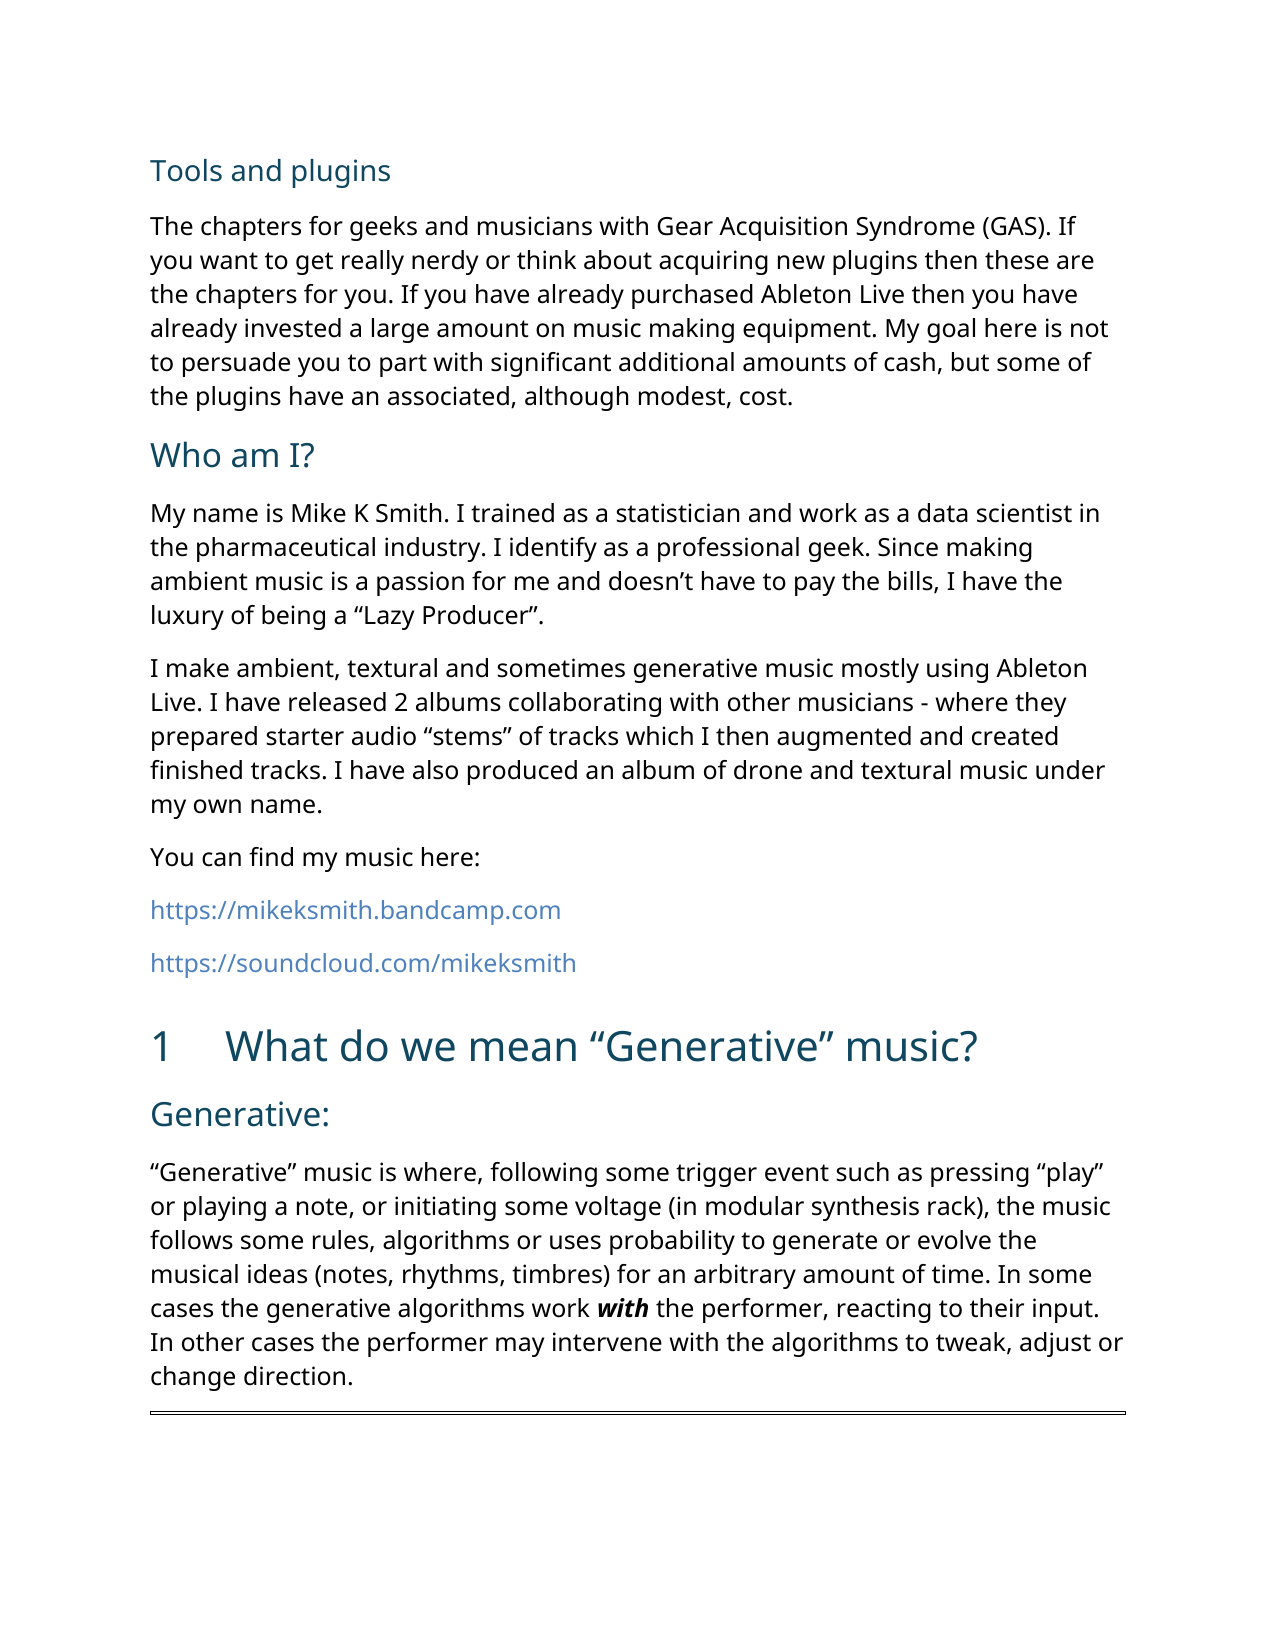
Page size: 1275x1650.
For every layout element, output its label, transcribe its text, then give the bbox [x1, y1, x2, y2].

text You can find my music here: [150, 840, 1125, 874]
text The chapters for geeks and musicians with Gear Acquisition Syndrome (GAS). If you want to get really nerdy or think about acquiring new plugins then these are the chapters for you. If you have already purchased Ableton Live then you have already invested a large amount on music making equipment. My goal here is not to persuade you to part with significant additional amounts of cash, but some of the plugins have an associated, although modest, cost. [150, 208, 1125, 413]
text My name is Mike K Smith. I trained as a statistician and work as a data scientist in the pharmaceutical industry. I identify as a professional geek. Since making ambient music is a passion for me and doesn’t have to pay the bills, I have the luxury of being a “Lazy Producer”. [150, 496, 1125, 632]
subtitle 1 What do we mean “Generative” music? [150, 1017, 1125, 1074]
subtitle Tools and plugins [150, 150, 1125, 190]
text “Generative” music is where, following some trigger event such as pressing “play” or playing a note, or initiating some voltage (in modular synthesis rack), the music follows some rules, algorithms or uses probability to generate or evolve the musical ideas (notes, rhythms, timbres) for an arbitrary amount of time. In some cases the generative algorithms work with the performer, reacting to their input. In other cases the performer may intervene with the algorithms to tweak, adjust or change direction. [150, 1154, 1125, 1393]
text https://mikeksmith.bandcamp.com [150, 893, 1125, 927]
subtitle Who am I? [150, 432, 1125, 477]
text I make ambient, textural and sometimes generative music mostly using Ableton Live. I have released 2 albums collaborating with other musicians - where they prepared starter audio “stems” of tracks which I then augmented and created finished tracks. I have also produced an album of drone and textural music under my own name. [150, 651, 1125, 821]
subtitle Generative: [150, 1090, 1125, 1136]
text https://soundcloud.com/mikeksmith [150, 945, 1125, 979]
